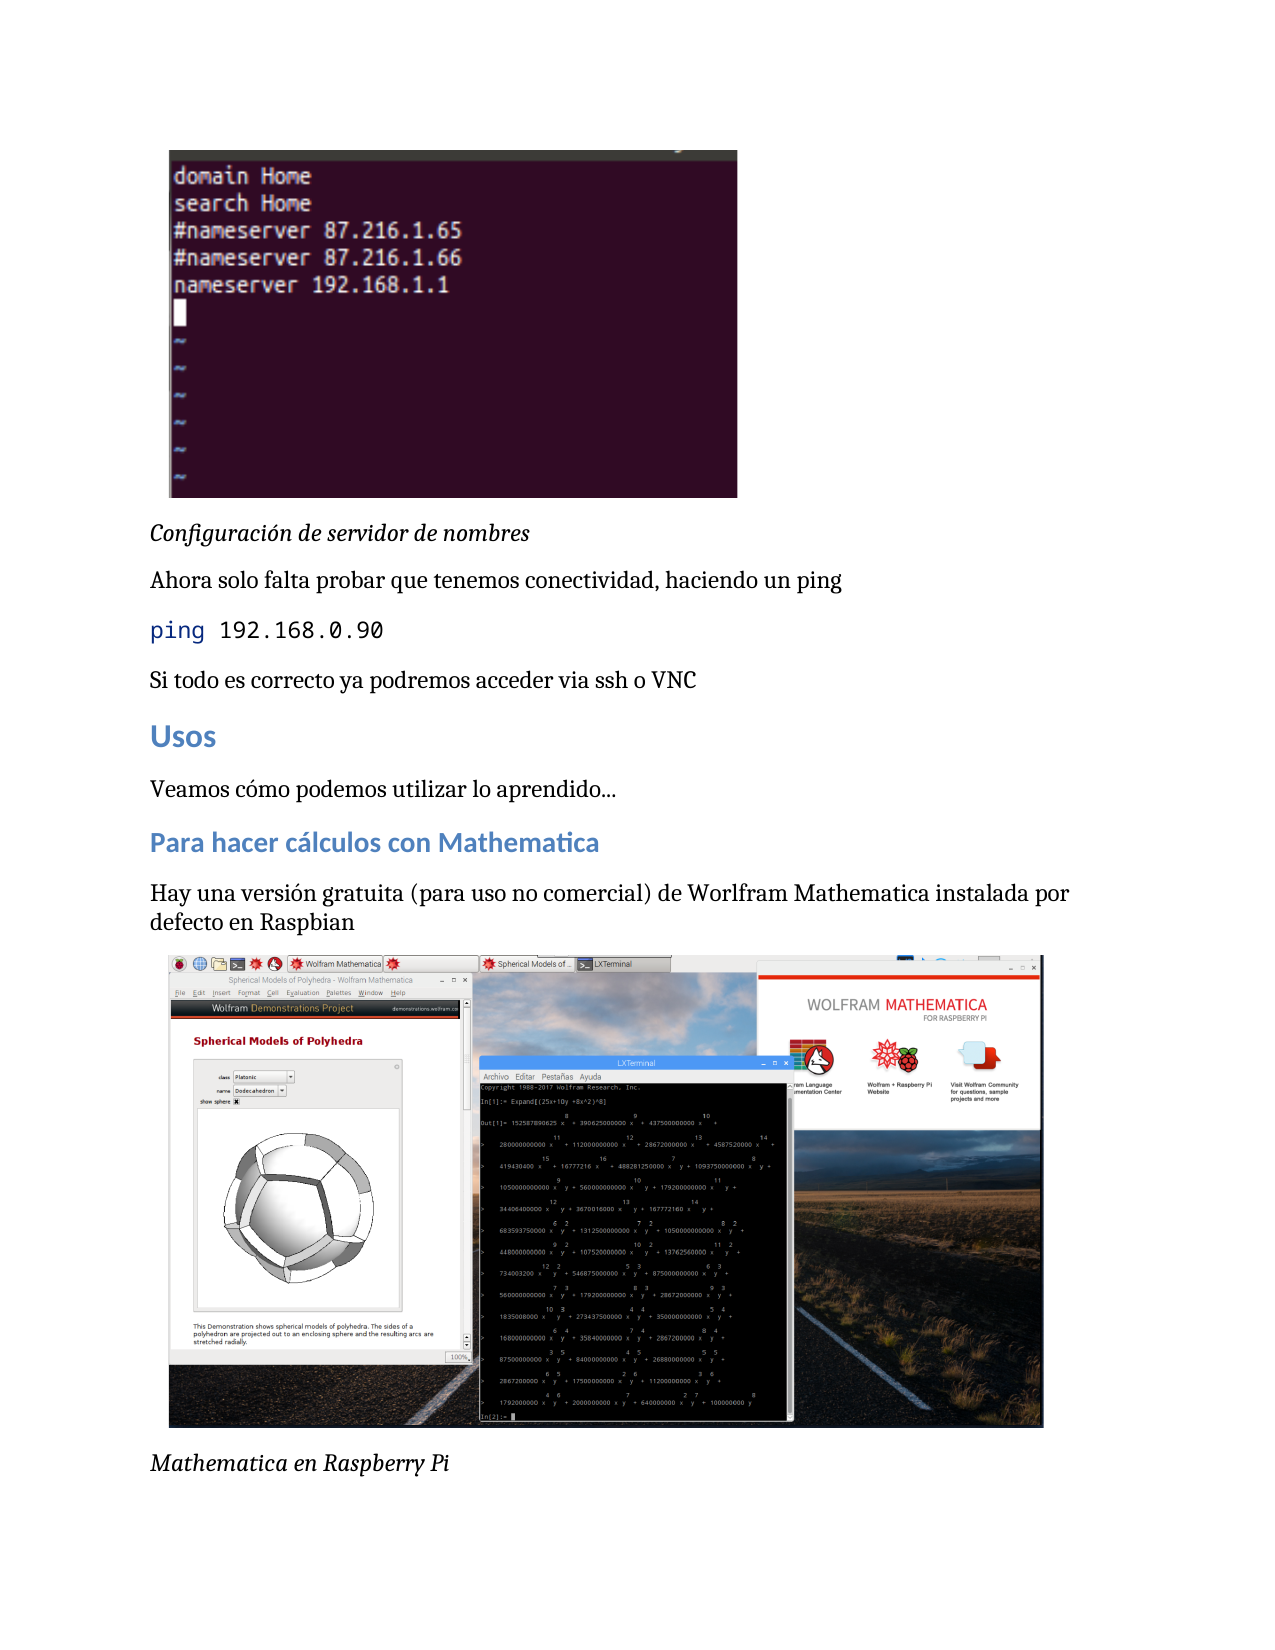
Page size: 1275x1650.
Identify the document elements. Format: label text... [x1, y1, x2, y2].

subtitle Usos [150, 715, 1125, 756]
subtitle Para hacer cálculos con Mathematica [150, 824, 1125, 860]
text Hay una versión gratuita (para uso no comercial) de Worlfram Mathematica instalada por defecto en Raspbian [150, 879, 1125, 936]
text Si todo es correcto ya podremos acceder via ssh o VNC [150, 666, 1125, 694]
text Mathematica en Raspberry Pi [150, 1449, 1125, 1477]
text ping 192.168.0.90 [150, 614, 1125, 645]
text Veamos cómo podemos utilizar lo aprendido... [150, 775, 1125, 804]
picture [168, 150, 738, 498]
text Ahora solo falta probar que tenemos conectividad, haciendo un ping [150, 566, 1125, 595]
text Configuración de servidor de nombres [150, 519, 1125, 547]
picture [168, 955, 1044, 1428]
